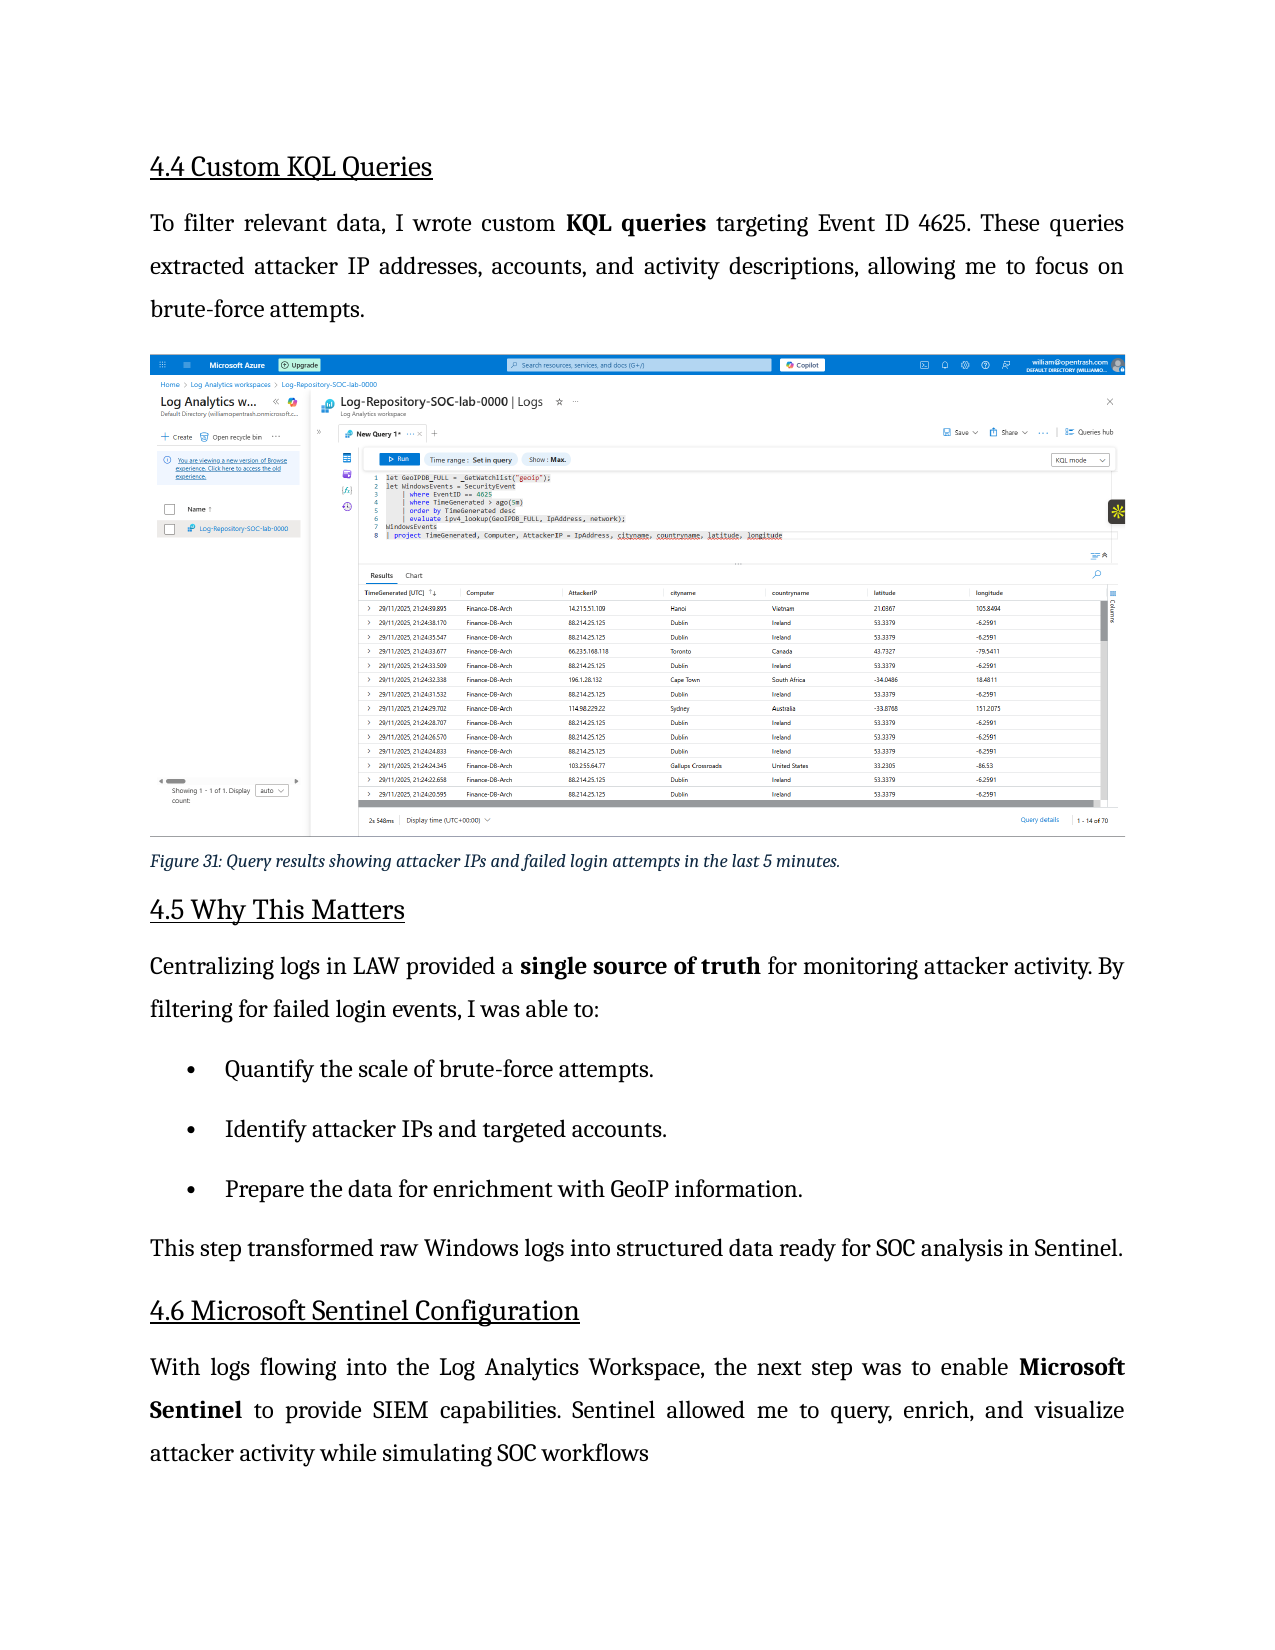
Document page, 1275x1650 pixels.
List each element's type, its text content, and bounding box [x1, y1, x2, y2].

list Prepare the data for enrichment with GeoIP information. [187, 1174, 1125, 1203]
list Identify attacker IPs and targeted accounts. [187, 1115, 1125, 1143]
picture [150, 354, 1125, 837]
subtitle 4.6 Microsoft Sentinel Configuration [150, 1294, 1125, 1328]
subtitle 4.5 Why This Matters [150, 893, 1125, 927]
text Centralizing logs in LAW provided a single source of truth for monitoring attacker activity. By filtering for failed login events, I was able to: [150, 952, 1125, 1024]
list Quantify the scale of brute-force attempts. [187, 1055, 1125, 1084]
text With logs flowing into the Log Analytics Workspace, the next step was to enable Microsoft Sentinel to provide SIEM capabilities. Sentinel allowed me to query, enrich, and visualize attacker activity while simulating SOC workflows [150, 1353, 1125, 1468]
subtitle 4.4 Custom KQL Queries [150, 150, 1125, 183]
text To filter relevant data, I wrote custom KQL queries targeting Event ID 4625. These queries extracted attacker IP addresses, accounts, and activity descriptions, allowing me to focus on brute-force attempts. [150, 209, 1125, 324]
text This step transformed raw Windows logs into structured data ready for SOC analysis in Sentinel. [150, 1234, 1125, 1263]
